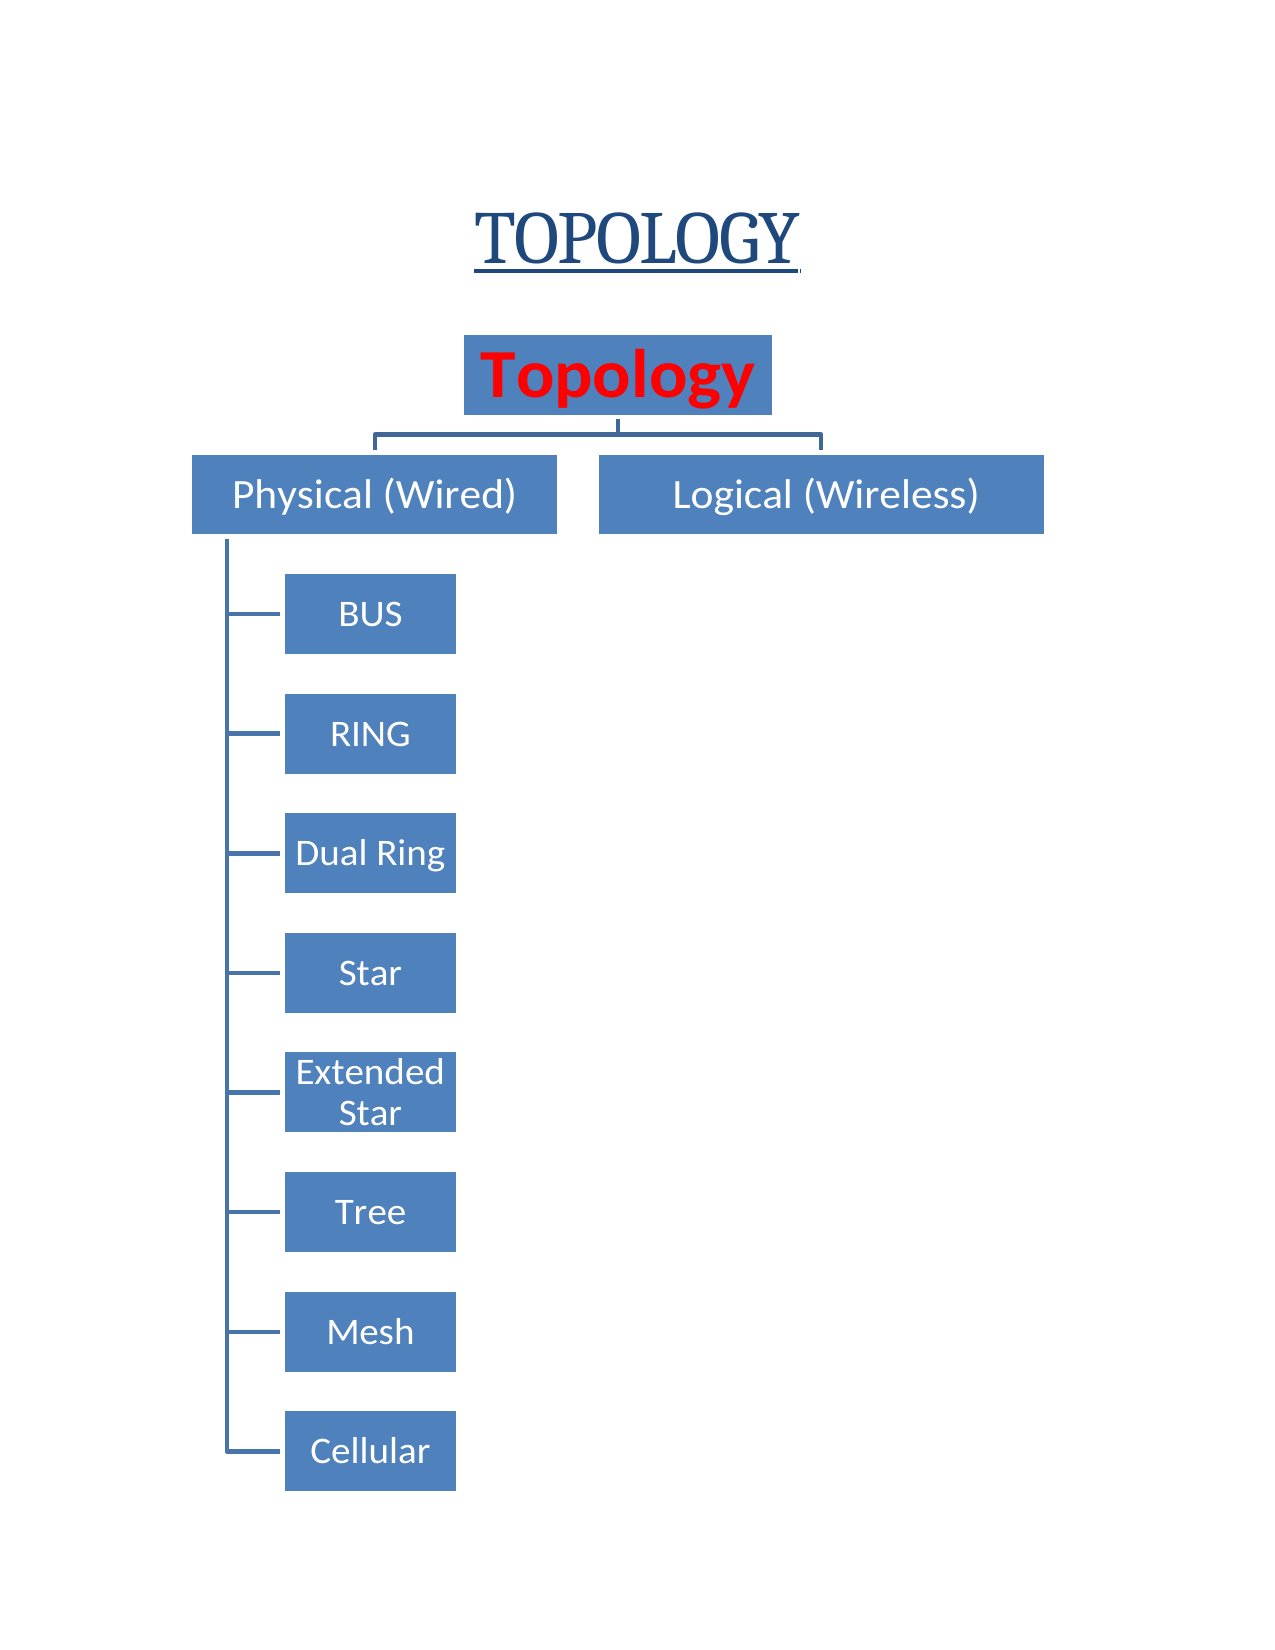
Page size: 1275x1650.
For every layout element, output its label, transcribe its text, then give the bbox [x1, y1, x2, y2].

title Topology [150, 205, 1125, 278]
